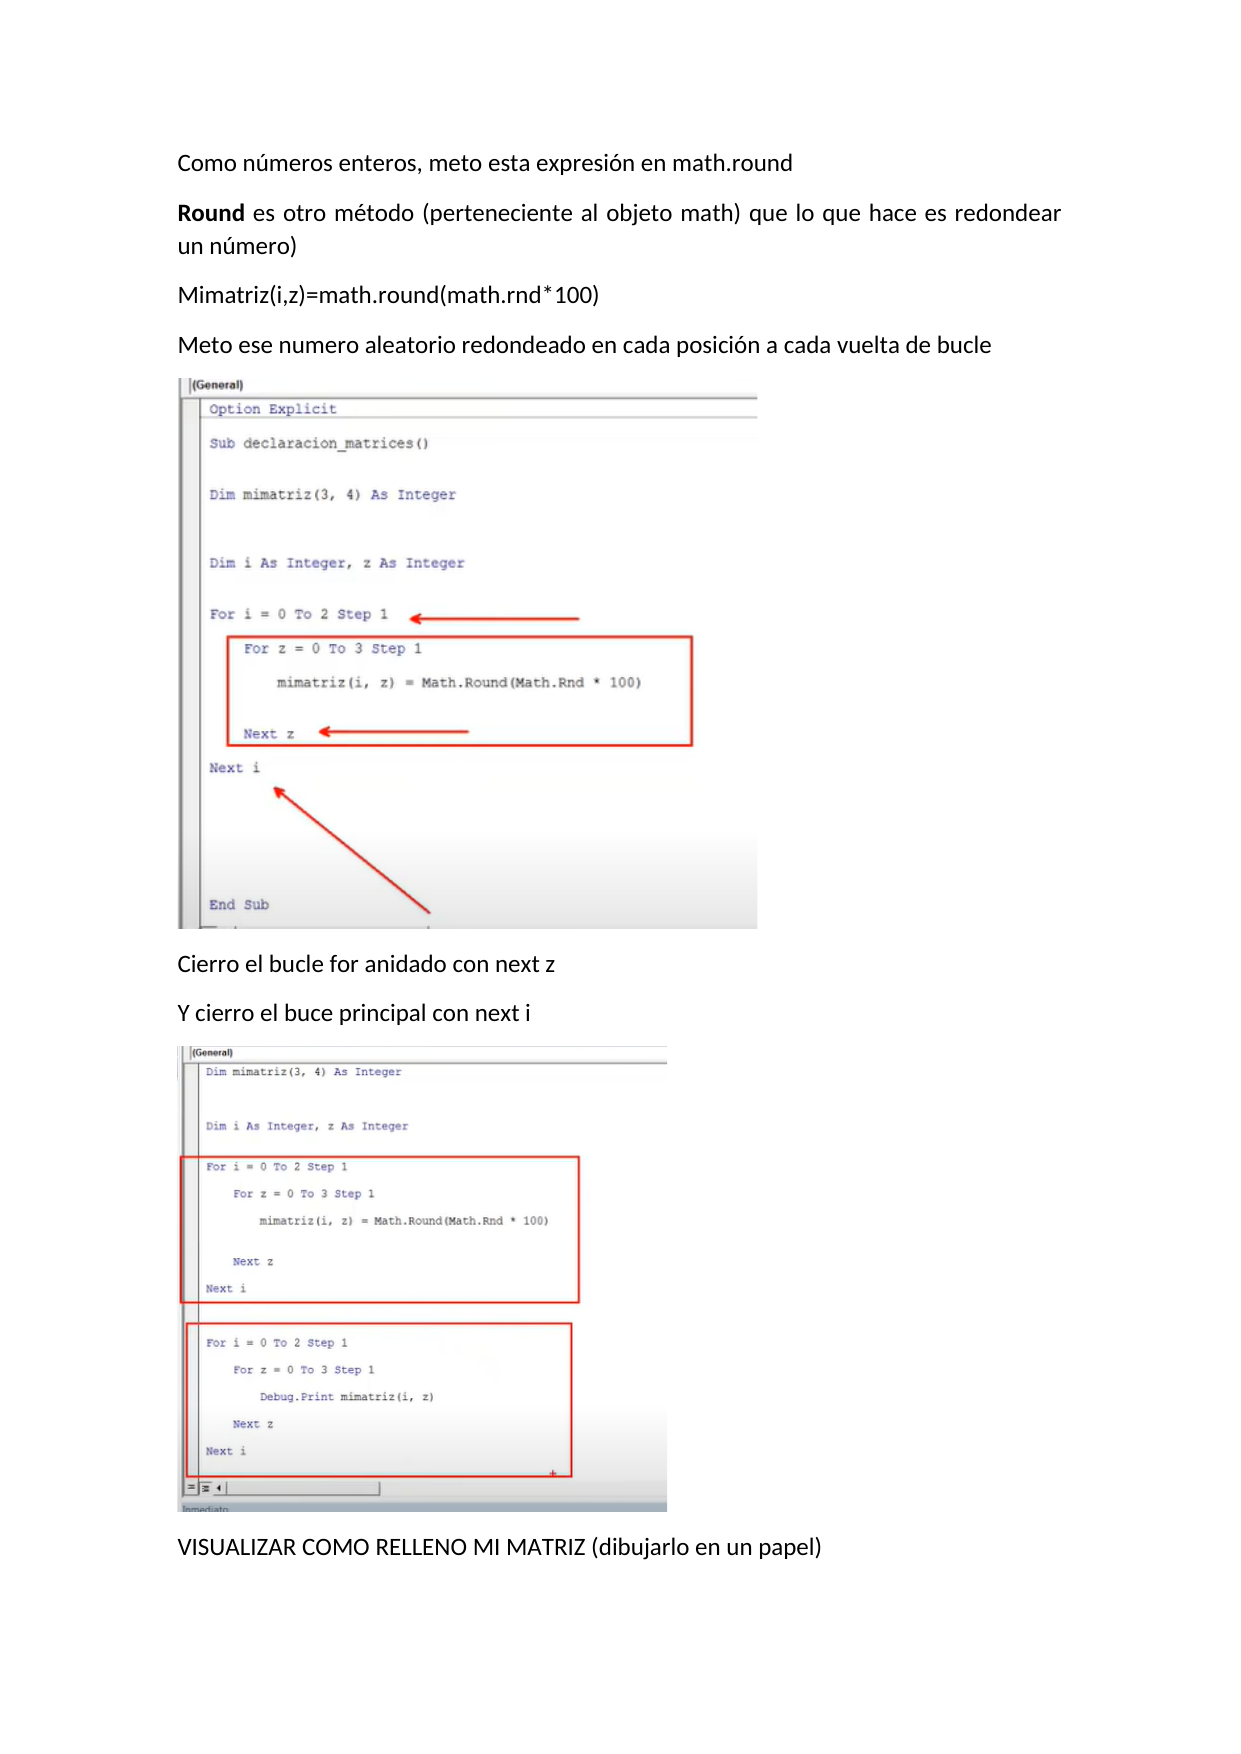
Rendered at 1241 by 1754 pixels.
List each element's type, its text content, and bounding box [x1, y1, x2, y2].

text Meto ese numero aleatorio redondeado en cada posición a cada vuelta de bucle [177, 329, 1063, 360]
text Y cierro el buce principal con next i [177, 997, 1063, 1028]
text Cierro el bucle for anidado con next z [177, 948, 1063, 978]
text VISUALIZAR COMO RELLENO MI MATRIZ (dibujarlo en un papel) [177, 1531, 1063, 1561]
picture [177, 1046, 668, 1512]
text Como números enteros, meto esta expresión en math.round [177, 148, 1063, 178]
text Mimatriz(i,z)=math.round(math.rnd*100) [177, 280, 1063, 310]
text Round es otro método (perteneciente al objeto math) que lo que hace es redondear un número) [177, 197, 1063, 261]
picture [177, 378, 758, 929]
